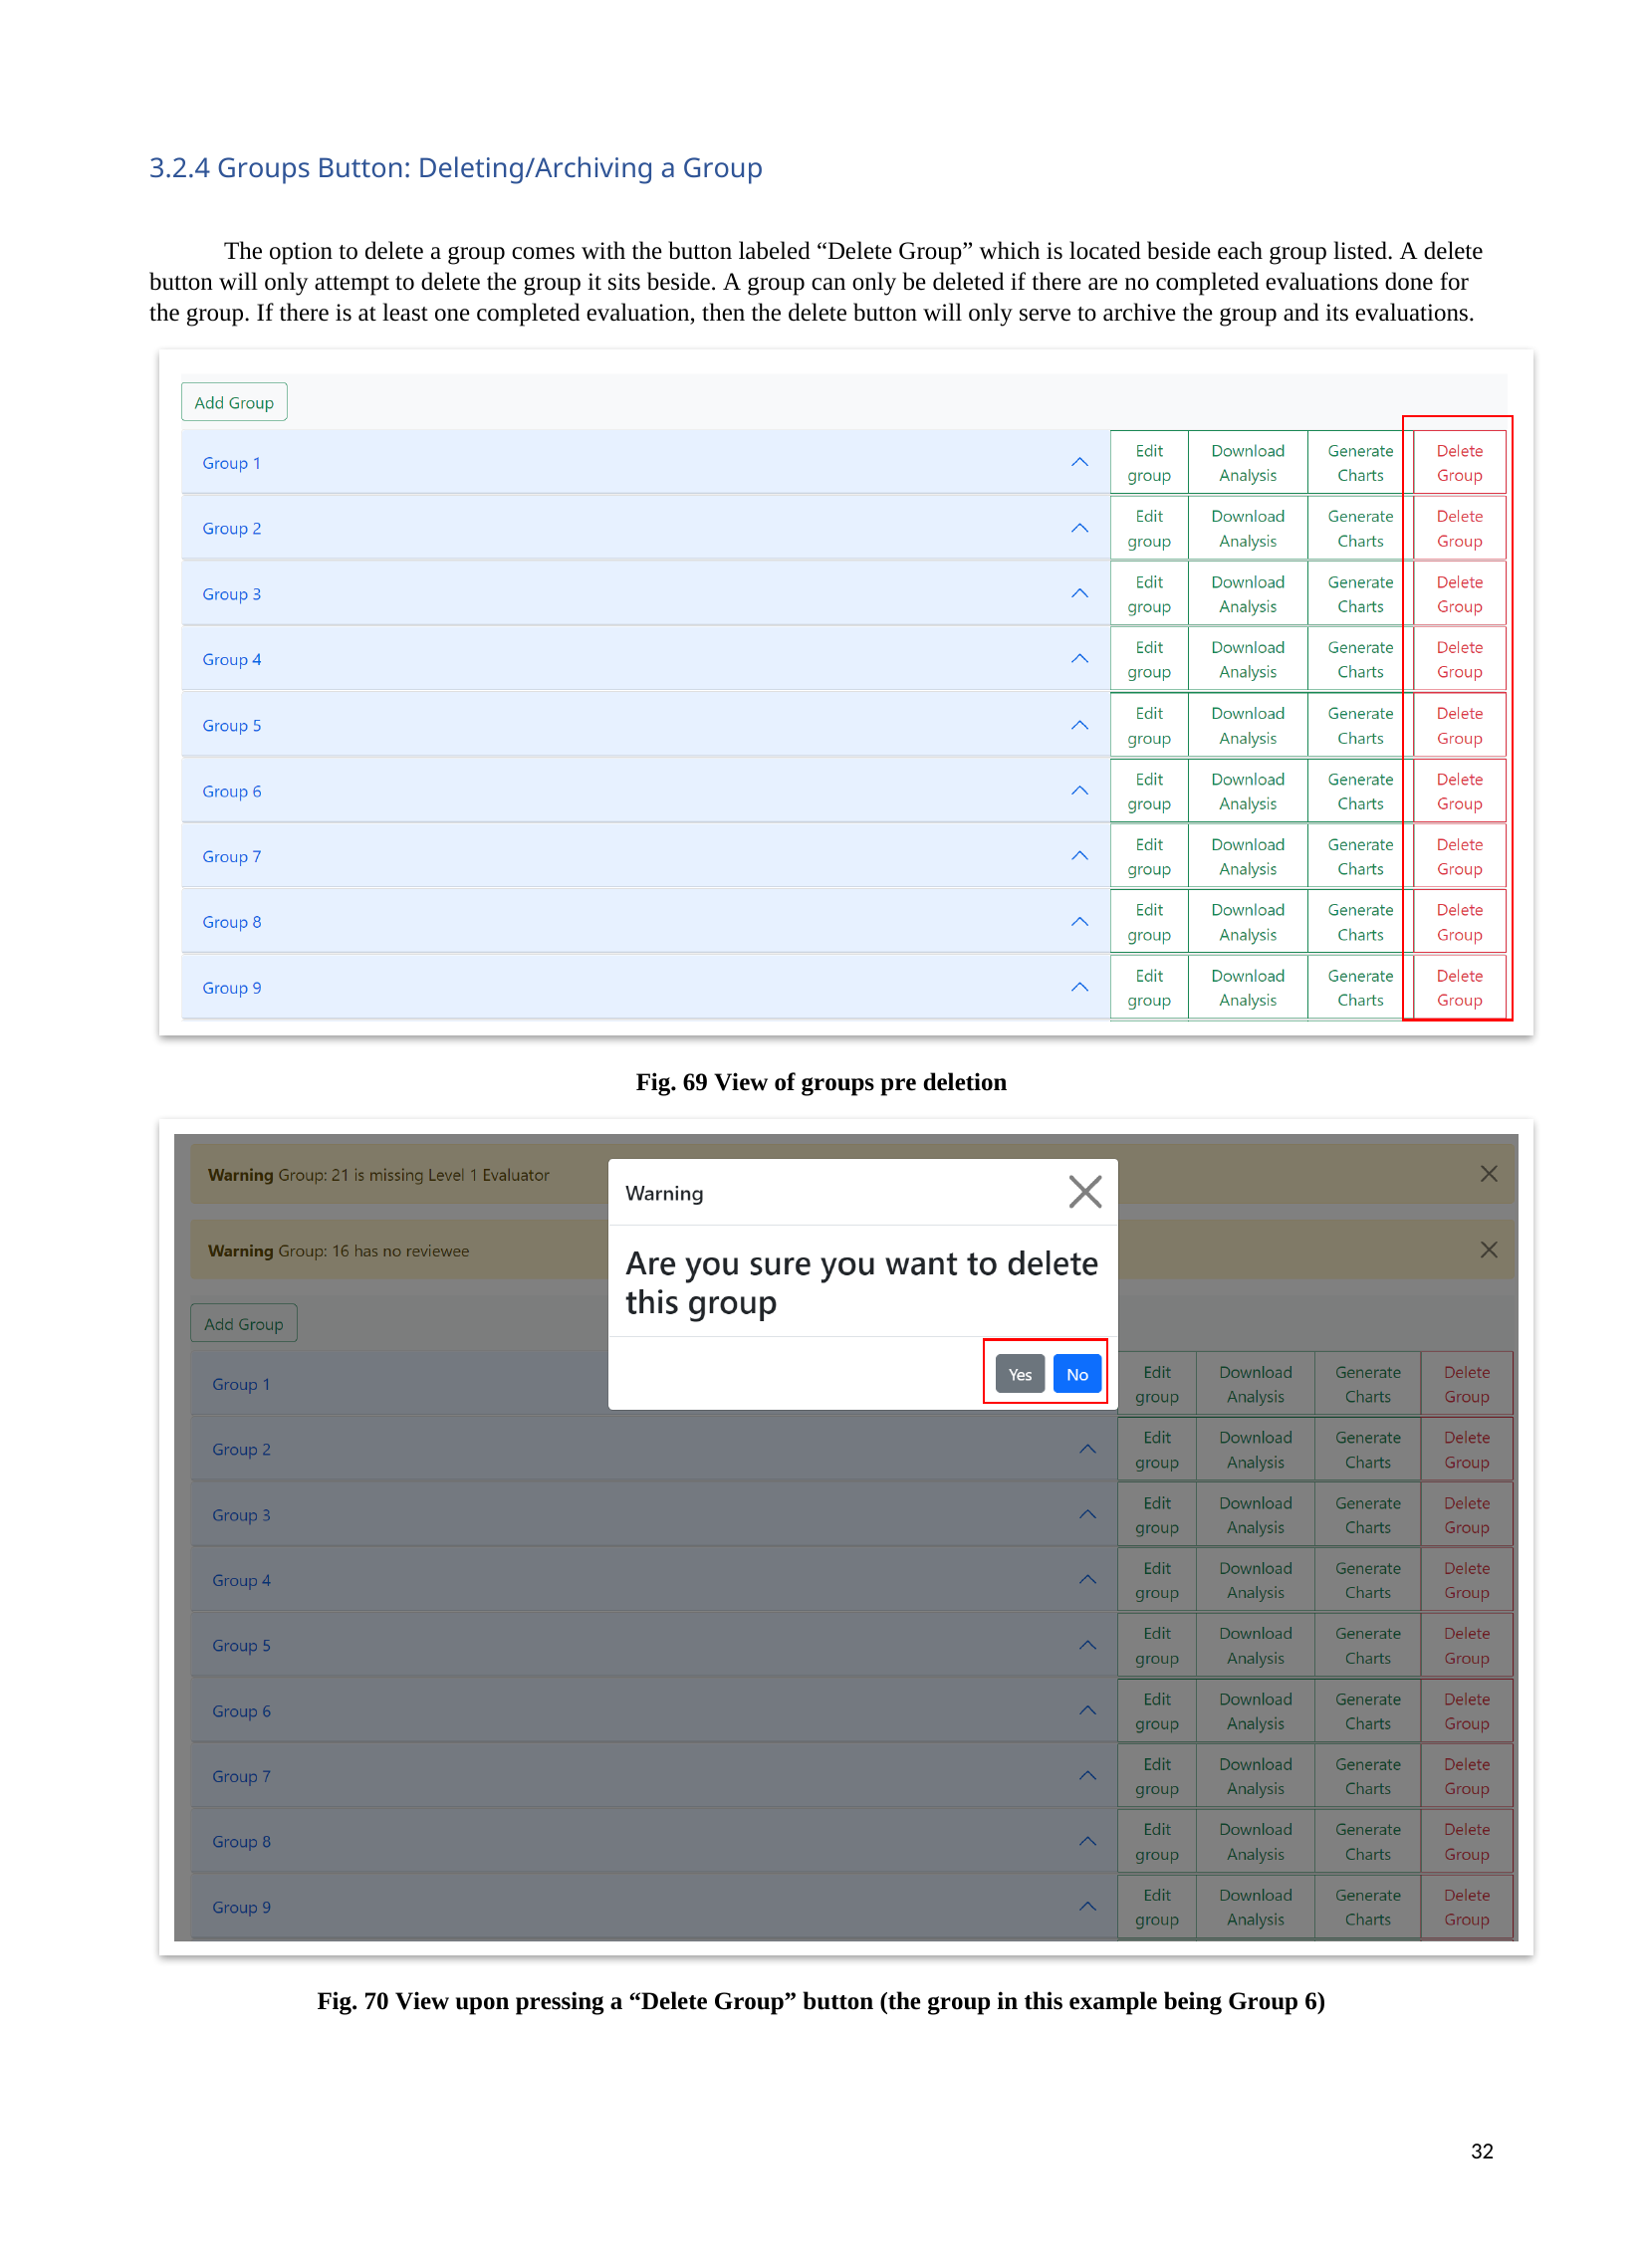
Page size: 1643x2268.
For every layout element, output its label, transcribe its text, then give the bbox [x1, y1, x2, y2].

text Fig. 69 View of groups pre deletion [149, 1067, 1494, 1096]
picture [174, 364, 1519, 1021]
text Fig. 70 View upon pressing a “Delete Group” button (the group in this example being Group 6) [149, 1986, 1494, 2015]
picture [1404, 417, 1512, 1019]
picture [174, 1134, 1519, 1941]
subtitle 3.2.4 Groups Button: Deleting/Archiving a Group [149, 149, 1494, 186]
text The option to delete a group comes with the button labeled “Delete Group” which is located beside each group listed. A delete button will only attempt to delete the group it sits beside. A group can only be deleted if there are no completed evaluations done for the group. If there is at least one completed evaluation, then the delete button will only serve to archive the group and its evaluations. [149, 236, 1494, 327]
